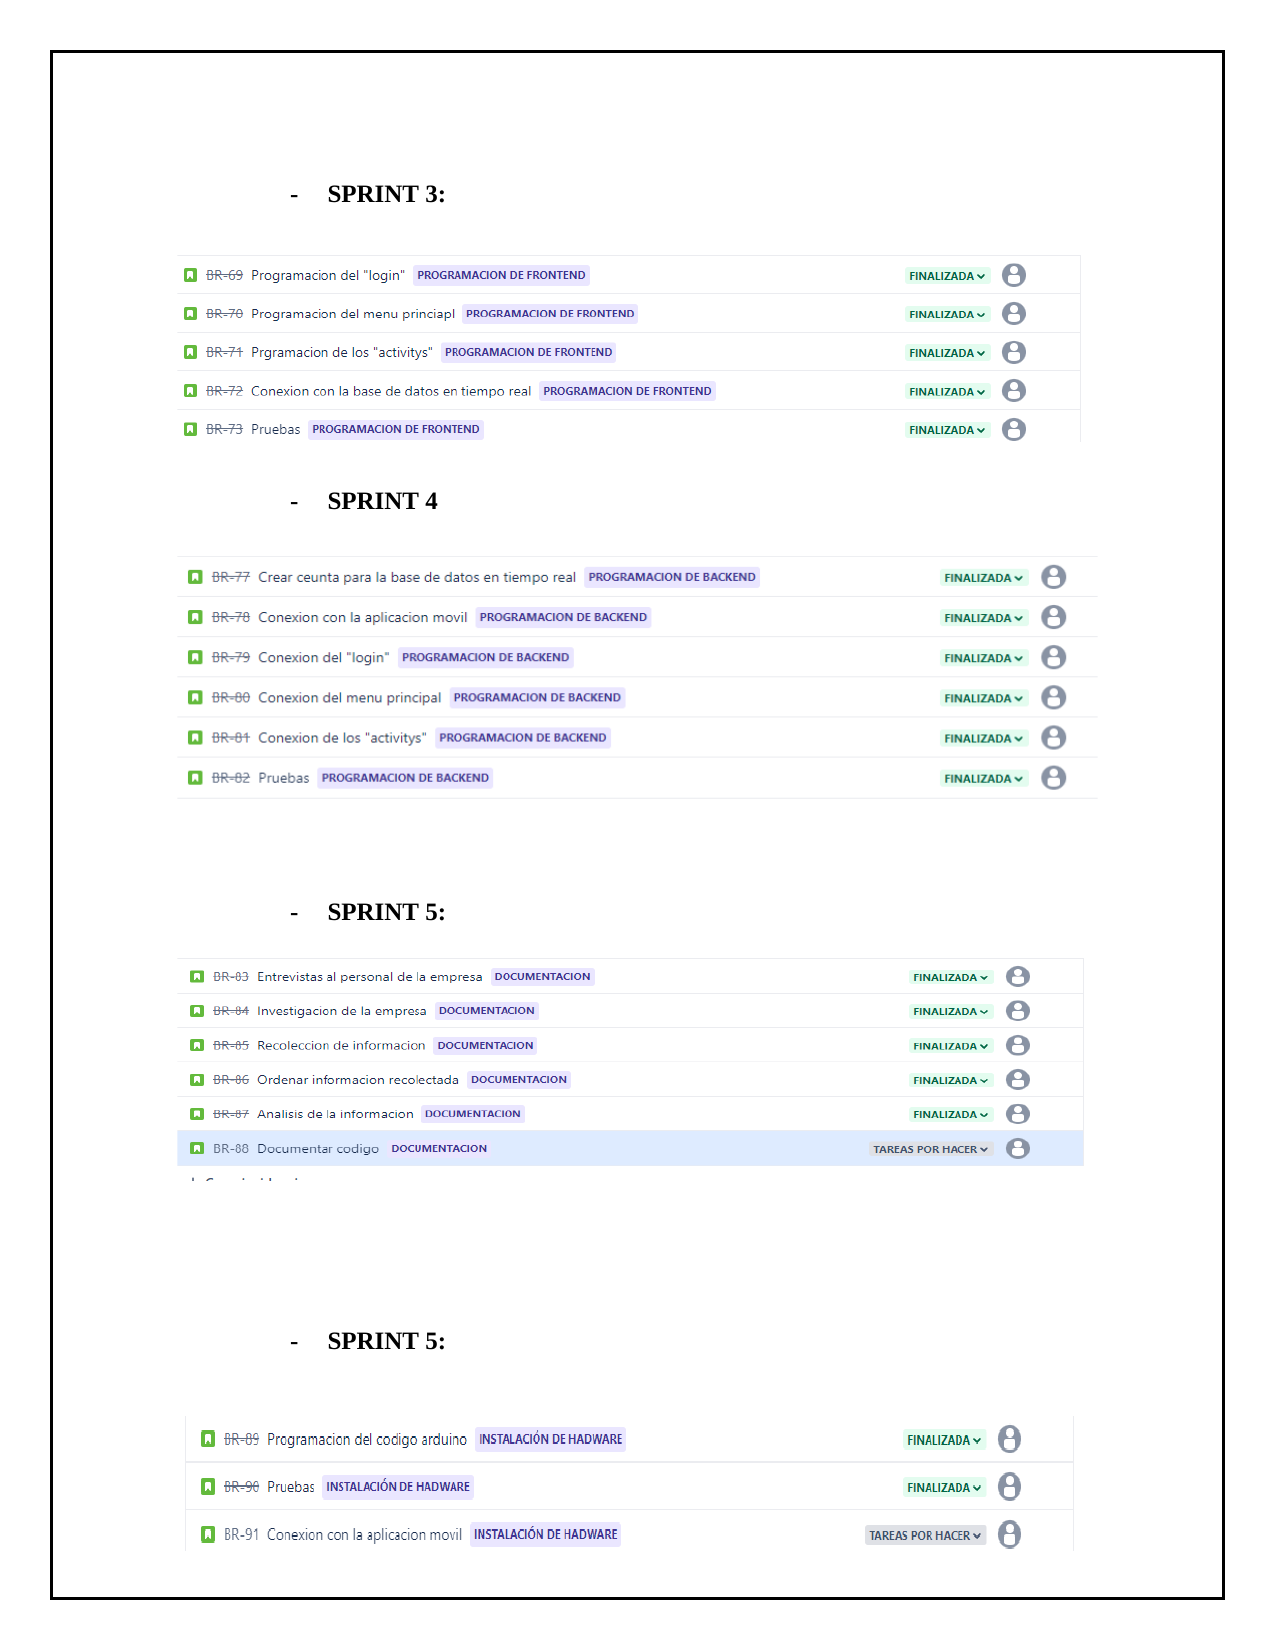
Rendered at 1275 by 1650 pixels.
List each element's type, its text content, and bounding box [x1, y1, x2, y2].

picture [178, 1416, 1098, 1551]
list SPRINT 5: [290, 897, 1098, 926]
list SPRINT 4 [290, 486, 1098, 514]
list SPRINT 5: [290, 1326, 1098, 1355]
picture [177, 252, 1110, 442]
list SPRINT 3: [290, 179, 1098, 207]
picture [177, 956, 1098, 1181]
picture [177, 556, 1098, 803]
